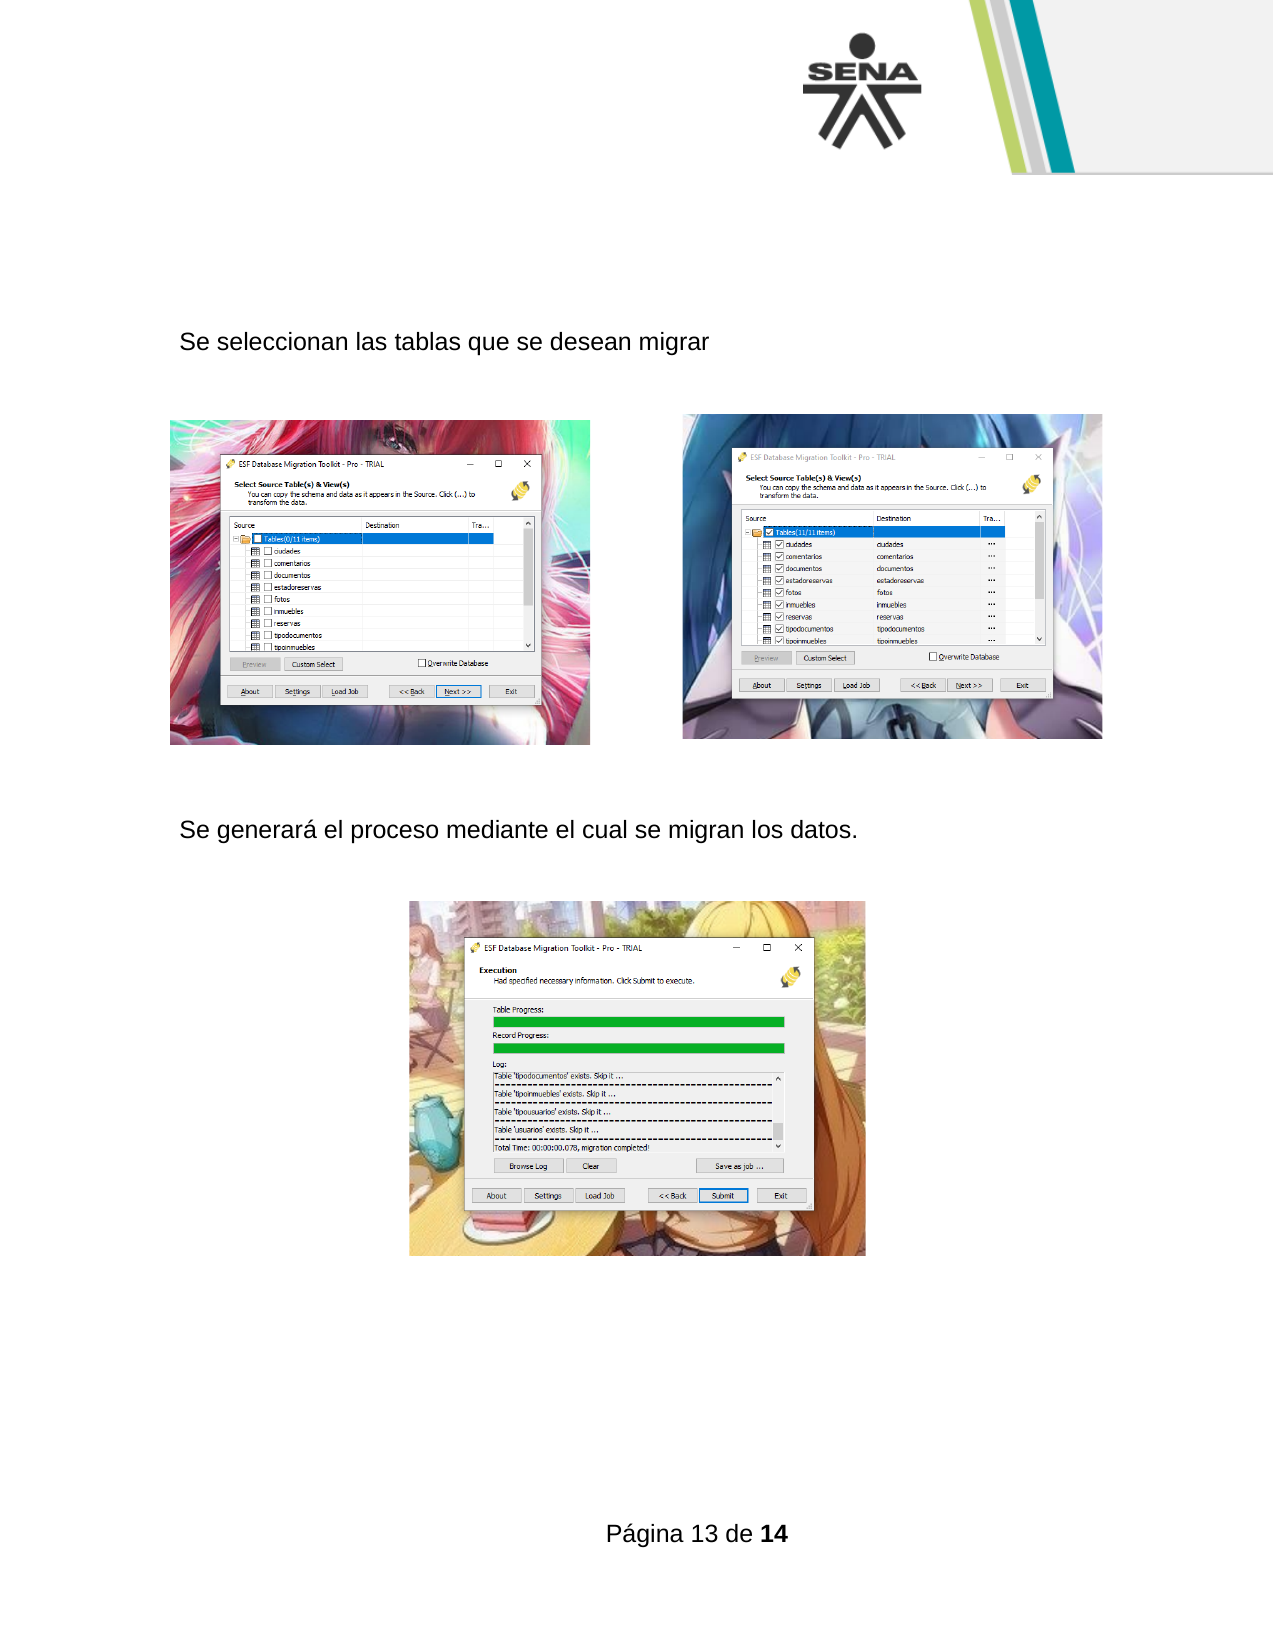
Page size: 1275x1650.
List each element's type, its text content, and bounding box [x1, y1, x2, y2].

picture [170, 420, 590, 745]
picture [682, 414, 1103, 739]
text Se seleccionan las tablas que se desean migrar [179, 327, 1175, 355]
picture [409, 901, 866, 1256]
picture [803, 0, 1273, 175]
text Se generará el proceso mediante el cual se migran los datos. [179, 815, 1175, 844]
